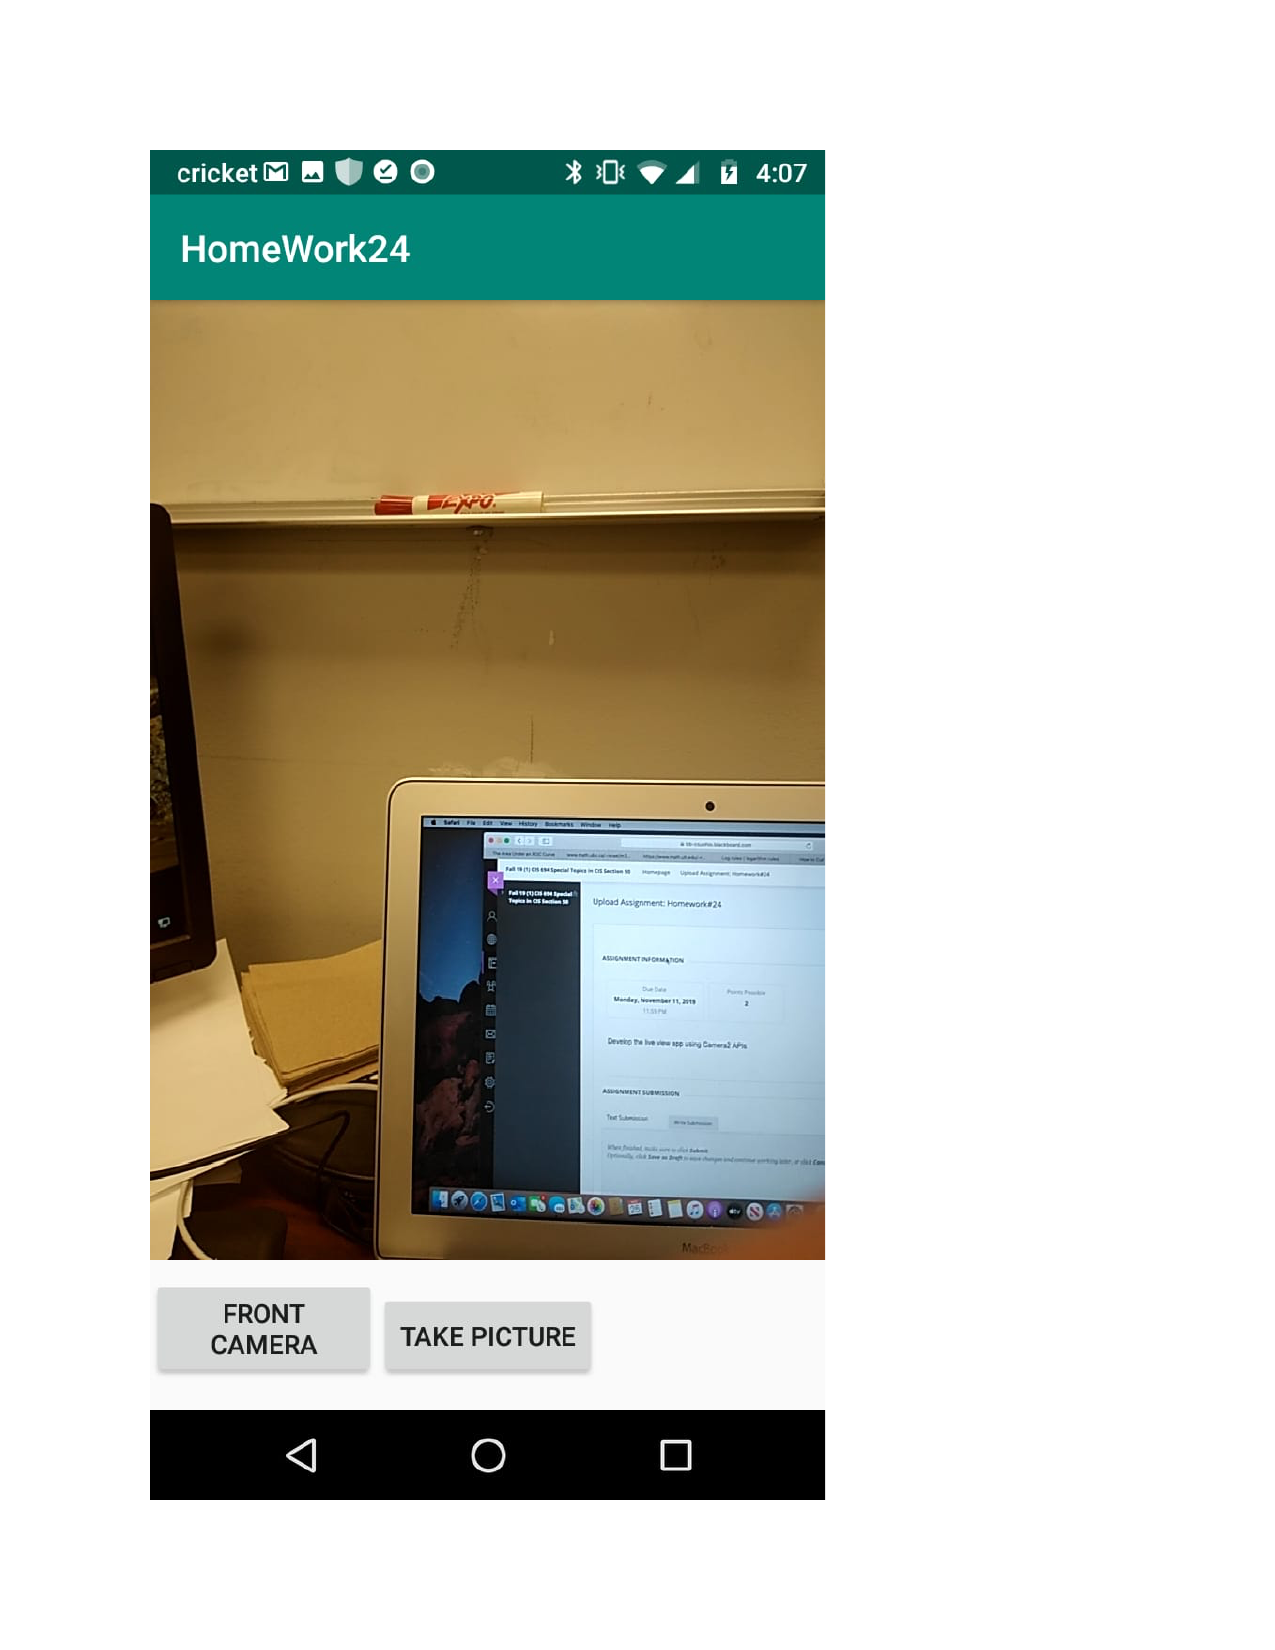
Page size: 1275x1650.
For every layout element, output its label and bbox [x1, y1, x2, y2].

picture [150, 150, 826, 1500]
